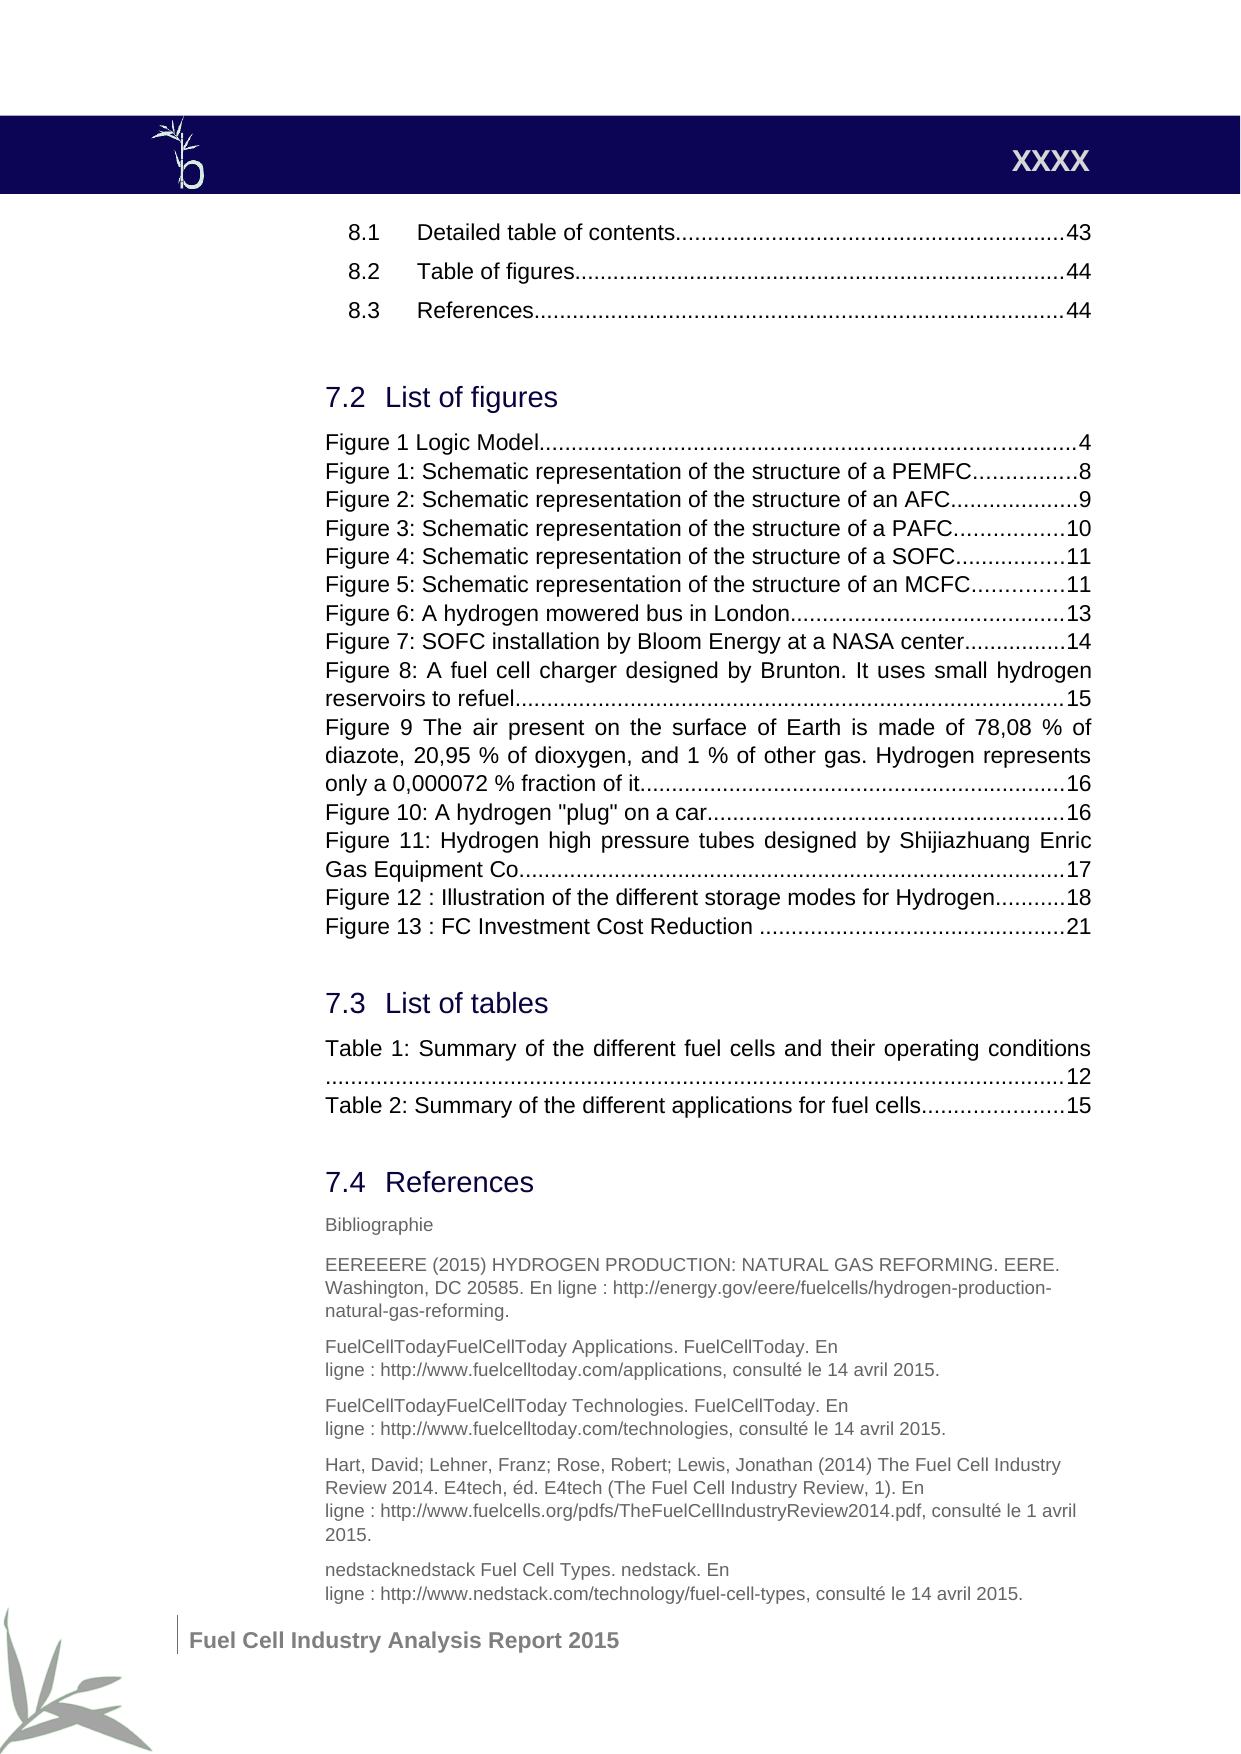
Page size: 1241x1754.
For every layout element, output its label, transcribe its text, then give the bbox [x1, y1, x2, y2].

text Figure 9 The air present on the surface of Earth is made of 78,08 % of diazote, 20,95 % of dioxygen, and 1 % of other gas. Hydrogen represents only a 0,000072 % fraction of it. 16 [325, 713, 1092, 797]
picture [0, 1607, 169, 1754]
subtitle List of tables [325, 986, 1092, 1020]
text Figure 12 : Illustration of the different storage modes for Hydrogen 18 [325, 884, 1092, 911]
text Figure 5: Schematic representation of the structure of an MCFC 11 [325, 571, 1092, 598]
text 8.2 Table of figures 44 [348, 258, 1092, 284]
text Figure 3: Schematic representation of the structure of a PAFC 10 [325, 514, 1092, 541]
subtitle Bibliographie [325, 1214, 1092, 1235]
text Figure 4: Schematic representation of the structure of a SOFC 11 [325, 543, 1092, 569]
text FuelCellTodayFuelCellToday Applications. FuelCellToday. En ligne : http://www.fuelcelltoday.com/applications, consulté le 14 avril 2015. [325, 1336, 1092, 1381]
text Figure 2: Schematic representation of the structure of an AFC 9 [325, 486, 1092, 512]
text Table 2: Summary of the different applications for fuel cells 15 [325, 1092, 1092, 1118]
text 8.3 References 44 [348, 297, 1092, 323]
text Figure 6: A hydrogen mowered bus in London 13 [325, 600, 1092, 626]
text Figure 8: A fuel cell charger designed by Brunton. It uses small hydrogen reservoirs to refuel. 15 [325, 657, 1092, 711]
text FuelCellTodayFuelCellToday Technologies. FuelCellToday. En ligne : http://www.fuelcelltoday.com/technologies, consulté le 14 avril 2015. [325, 1395, 1092, 1440]
text Table 1: Summary of the different fuel cells and their operating conditions 12 [325, 1035, 1092, 1089]
text Figure 1 Logic Model 4 [325, 429, 1092, 456]
text 8.1 Detailed table of contents 43 [348, 219, 1092, 245]
text Hart, David; Lehner, Franz; Rose, Robert; Lewis, Jonathan (2014) The Fuel Cell Industry Review 2014. E4tech, éd. E4tech (The Fuel Cell Industry Review, 1). En ligne : http://www.fuelcells.org/pdfs/TheFuelCellIndustryReview2014.pdf, consulté le 1 avril 2015. [325, 1454, 1092, 1545]
text Figure 10: A hydrogen "plug" on a car 16 [325, 799, 1092, 825]
text Figure 1: Schematic representation of the structure of a PEMFC 8 [325, 458, 1092, 484]
text Figure 11: Hydrogen high pressure tubes designed by Shijiazhuang Enric Gas Equipment Co. 17 [325, 827, 1092, 882]
subtitle References [325, 1165, 1092, 1199]
text Figure 7: SOFC installation by Bloom Energy at a NASA center 14 [325, 628, 1092, 654]
subtitle List of figures [325, 381, 1092, 414]
text nedstacknedstack Fuel Cell Types. nedstack. En ligne : http://www.nedstack.com/technology/fuel-cell-types, consulté le 14 avril 2015. [325, 1559, 1092, 1604]
text EEREEERE (2015) HYDROGEN PRODUCTION: NATURAL GAS REFORMING. EERE. Washington, DC 20585. En ligne : http://energy.gov/eere/fuelcells/hydrogen-production-natural-gas-reforming. [325, 1254, 1092, 1322]
text Figure 13 : FC Investment Cost Reduction 21 [325, 913, 1092, 939]
